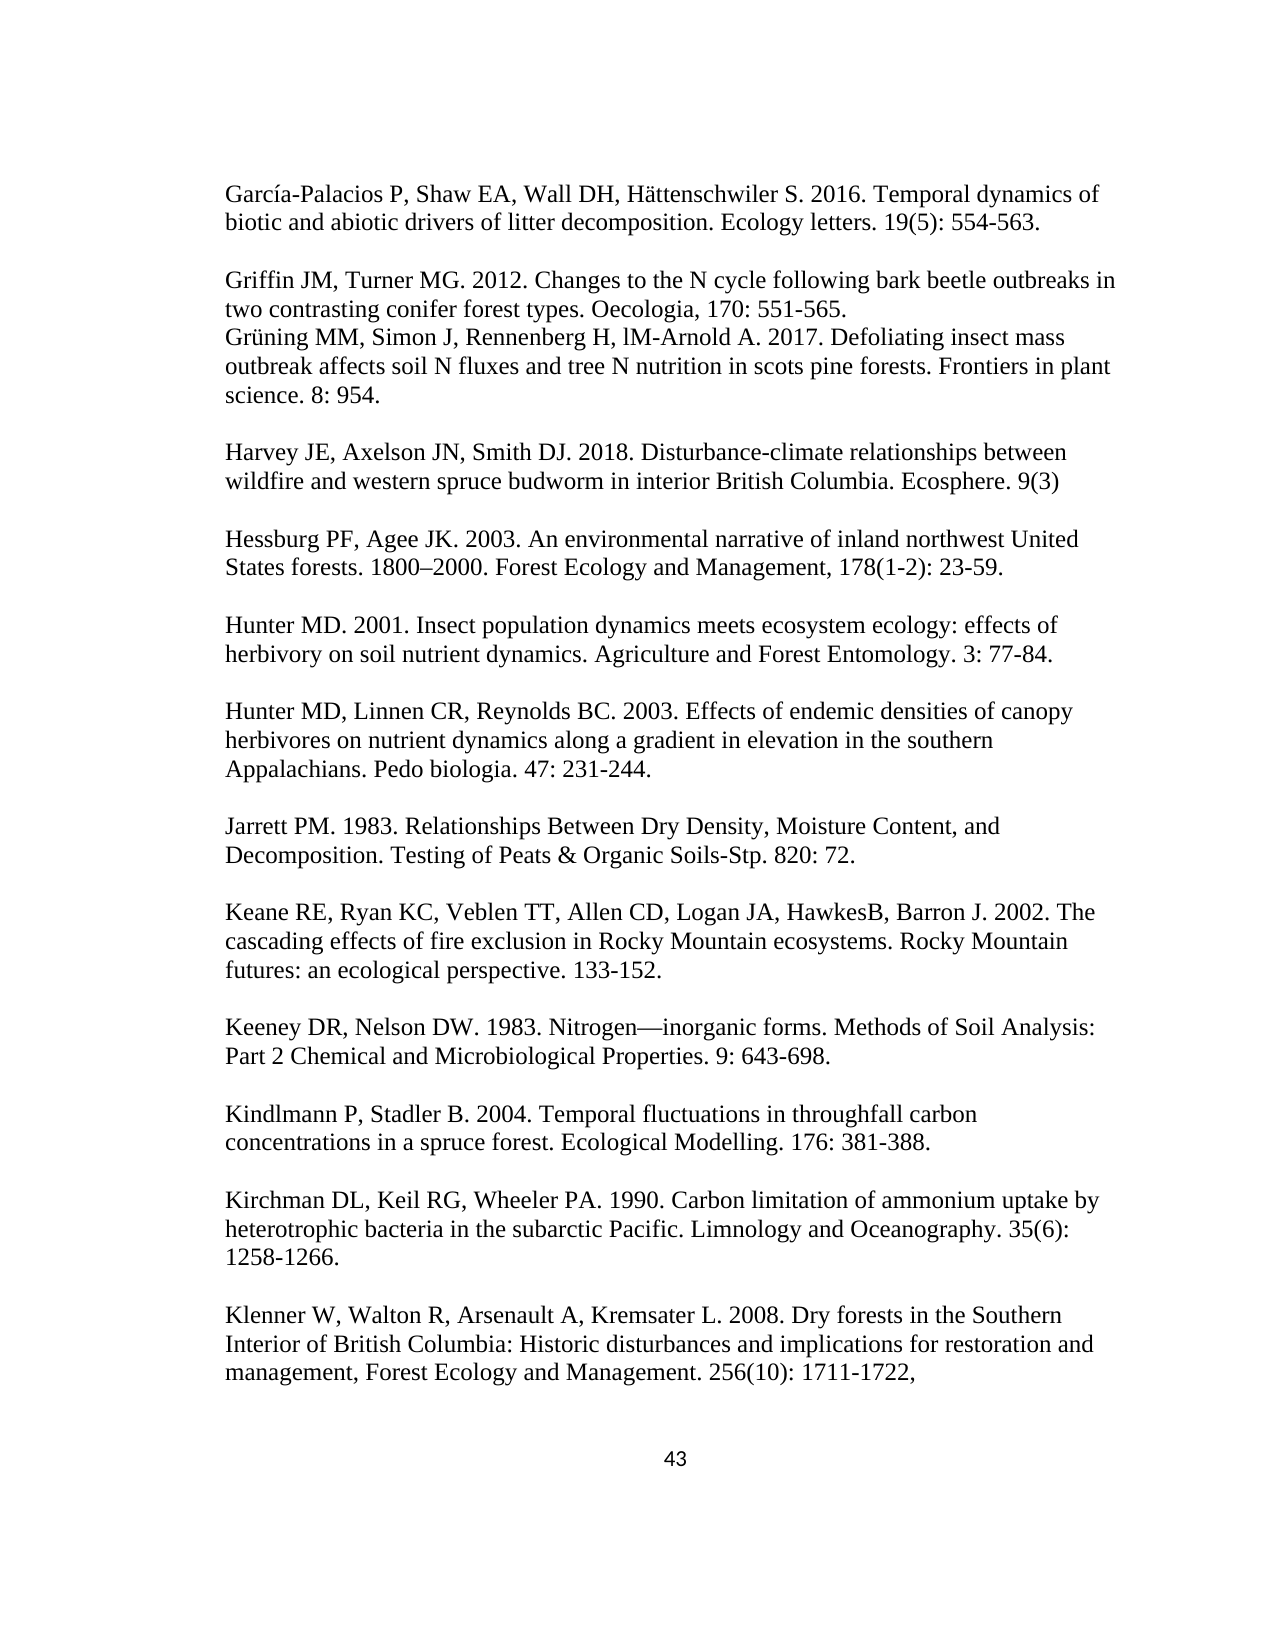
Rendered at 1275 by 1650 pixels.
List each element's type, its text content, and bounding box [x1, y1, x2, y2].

text Jarrett PM. 1983. Relationships Between Dry Density, Moisture Content, and Decomposition. Testing of Peats & Organic Soils-Stp. 820: 72. [225, 811, 1125, 869]
text Harvey JE, Axelson JN, Smith DJ. 2018. Disturbance-climate relationships between wildfire and western spruce budworm in interior British Columbia. Ecosphere. 9(3) [225, 437, 1125, 495]
text Hessburg PF, Agee JK. 2003. An environmental narrative of inland northwest United States forests. 1800–2000. Forest Ecology and Management, 178(1-2): 23-59. [225, 524, 1125, 581]
text Keane RE, Ryan KC, Veblen TT, Allen CD, Logan JA, HawkesB, Barron J. 2002. The cascading effects of fire exclusion in Rocky Mountain ecosystems. Rocky Mountain futures: an ecological perspective. 133-152. [225, 897, 1125, 984]
text Klenner W, Walton R, Arsenault A, Kremsater L. 2008. Dry forests in the Southern Interior of British Columbia: Historic disturbances and implications for restoration and management, Forest Ecology and Management. 256(10): 1711-1722, [225, 1300, 1125, 1386]
text García‐Palacios P, Shaw EA, Wall DH, Hättenschwiler S. 2016. Temporal dynamics of biotic and abiotic drivers of litter decomposition. Ecology letters. 19(5): 554-563. [225, 179, 1125, 236]
text Hunter MD. 2001. Insect population dynamics meets ecosystem ecology: effects of herbivory on soil nutrient dynamics. Agriculture and Forest Entomology. 3: 77-84. [225, 610, 1125, 667]
text Hunter MD, Linnen CR, Reynolds BC. 2003. Effects of endemic densities of canopy herbivores on nutrient dynamics along a gradient in elevation in the southern Appalachians. Pedo biologia. 47: 231-244. [225, 696, 1125, 782]
text Keeney DR, Nelson DW. 1983. Nitrogen—inorganic forms. Methods of Soil Analysis: Part 2 Chemical and Microbiological Properties. 9: 643-698. [225, 1012, 1125, 1070]
text Grüning MM, Simon J, Rennenberg H, lM-Arnold A. 2017. Defoliating insect mass outbreak affects soil N fluxes and tree N nutrition in scots pine forests. Frontiers in plant science. 8: 954. [225, 322, 1125, 409]
text Kirchman DL, Keil RG, Wheeler PA. 1990. Carbon limitation of ammonium uptake by heterotrophic bacteria in the subarctic Pacific. Limnology and Oceanography. 35(6): 1258-1266. [225, 1185, 1125, 1271]
text Griffin JM, Turner MG. 2012. Changes to the N cycle following bark beetle outbreaks in two contrasting conifer forest types. Oecologia, 170: 551-565. [225, 265, 1125, 322]
text Kindlmann P, Stadler B. 2004. Temporal fluctuations in throughfall carbon concentrations in a spruce forest. Ecological Modelling. 176: 381-388. [225, 1099, 1125, 1156]
